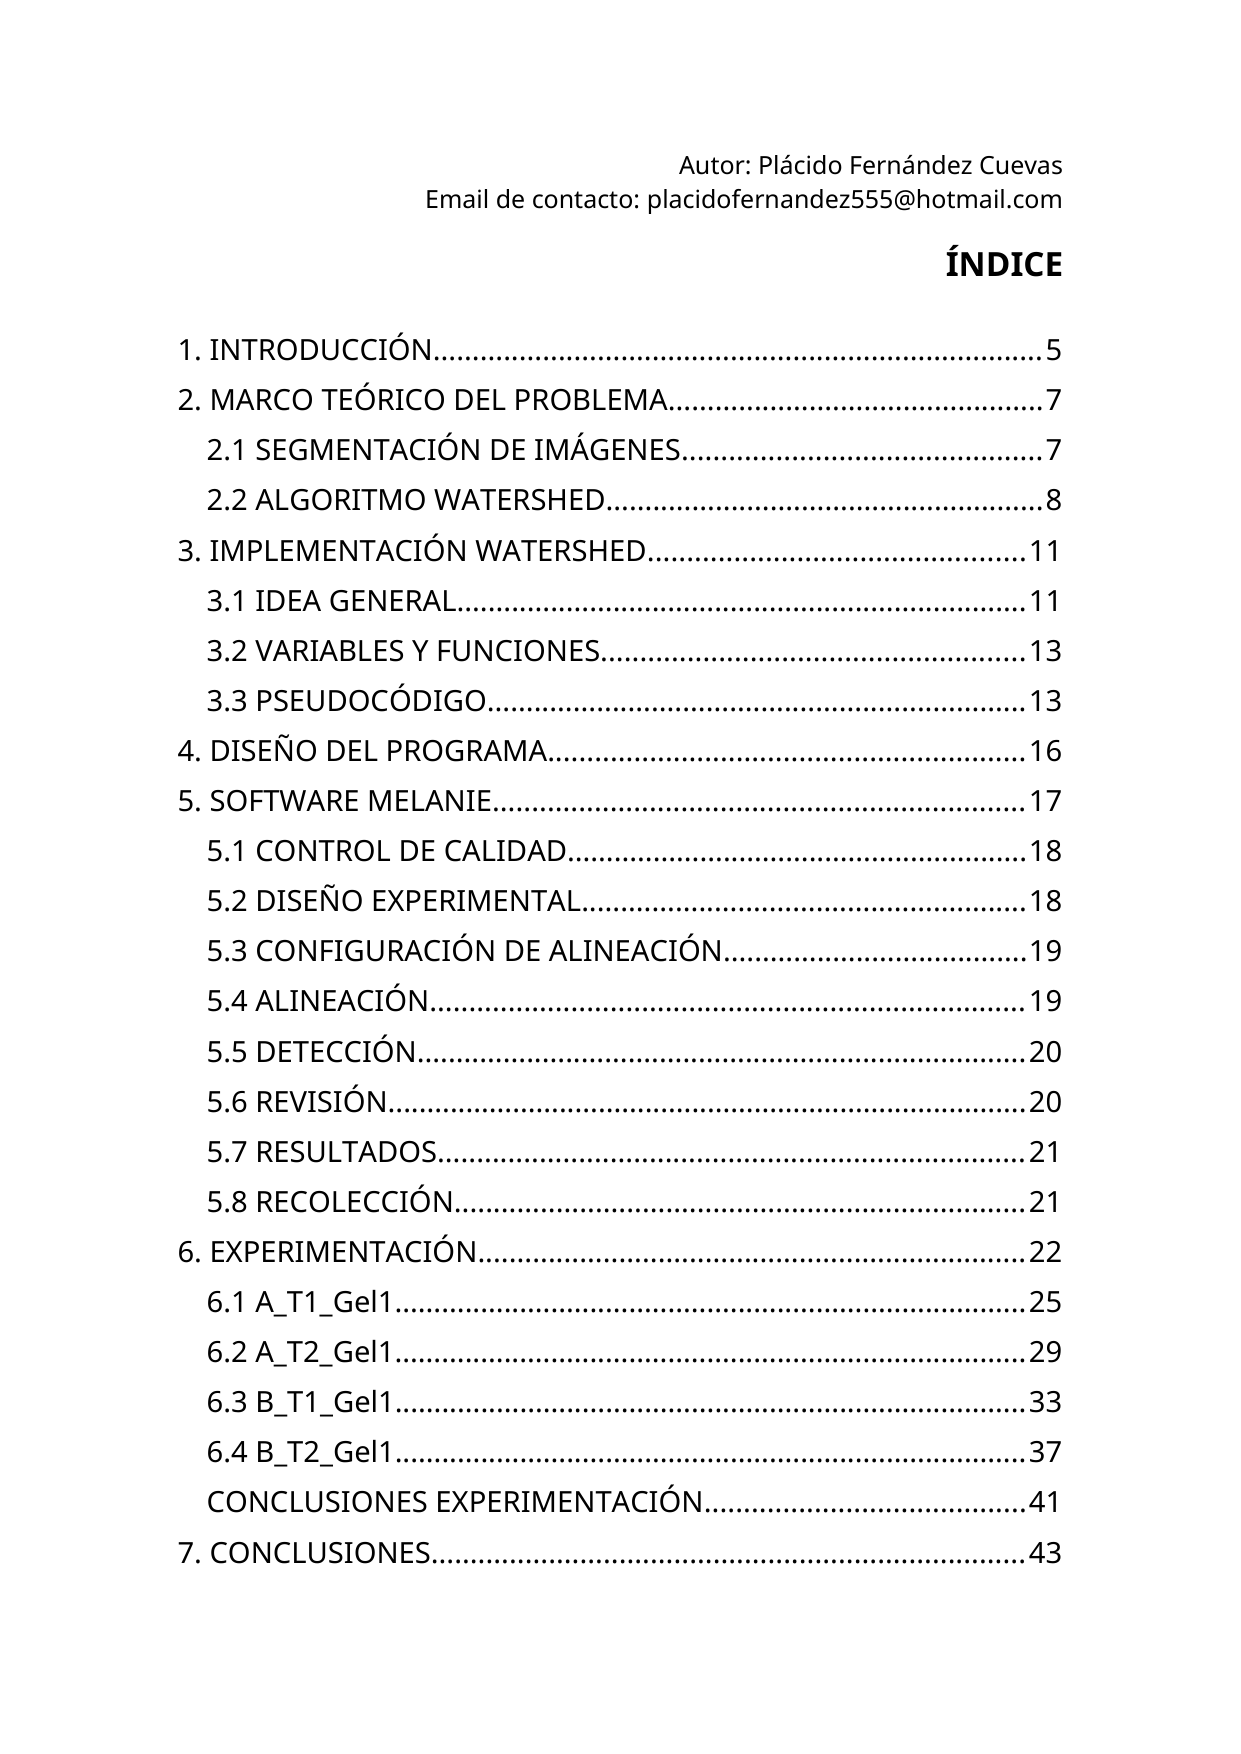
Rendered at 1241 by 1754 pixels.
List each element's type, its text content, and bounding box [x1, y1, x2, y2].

text Autor: Plácido Fernández Cuevas [177, 148, 1063, 182]
text Email de contacto: placidofernandez555@hotmail.com [177, 182, 1063, 216]
